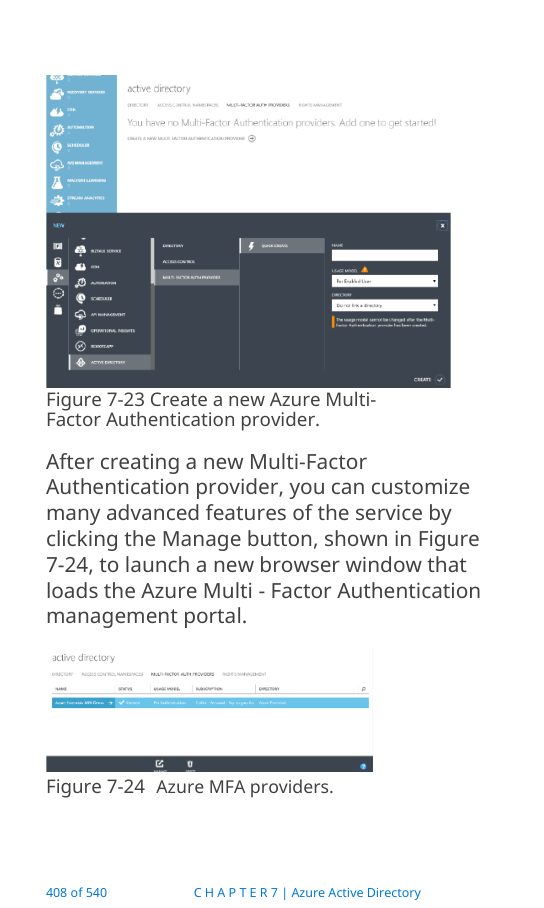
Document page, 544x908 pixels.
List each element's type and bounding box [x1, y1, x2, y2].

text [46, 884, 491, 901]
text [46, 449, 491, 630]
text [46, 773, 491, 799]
picture [46, 648, 373, 772]
picture [46, 75, 451, 388]
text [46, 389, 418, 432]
